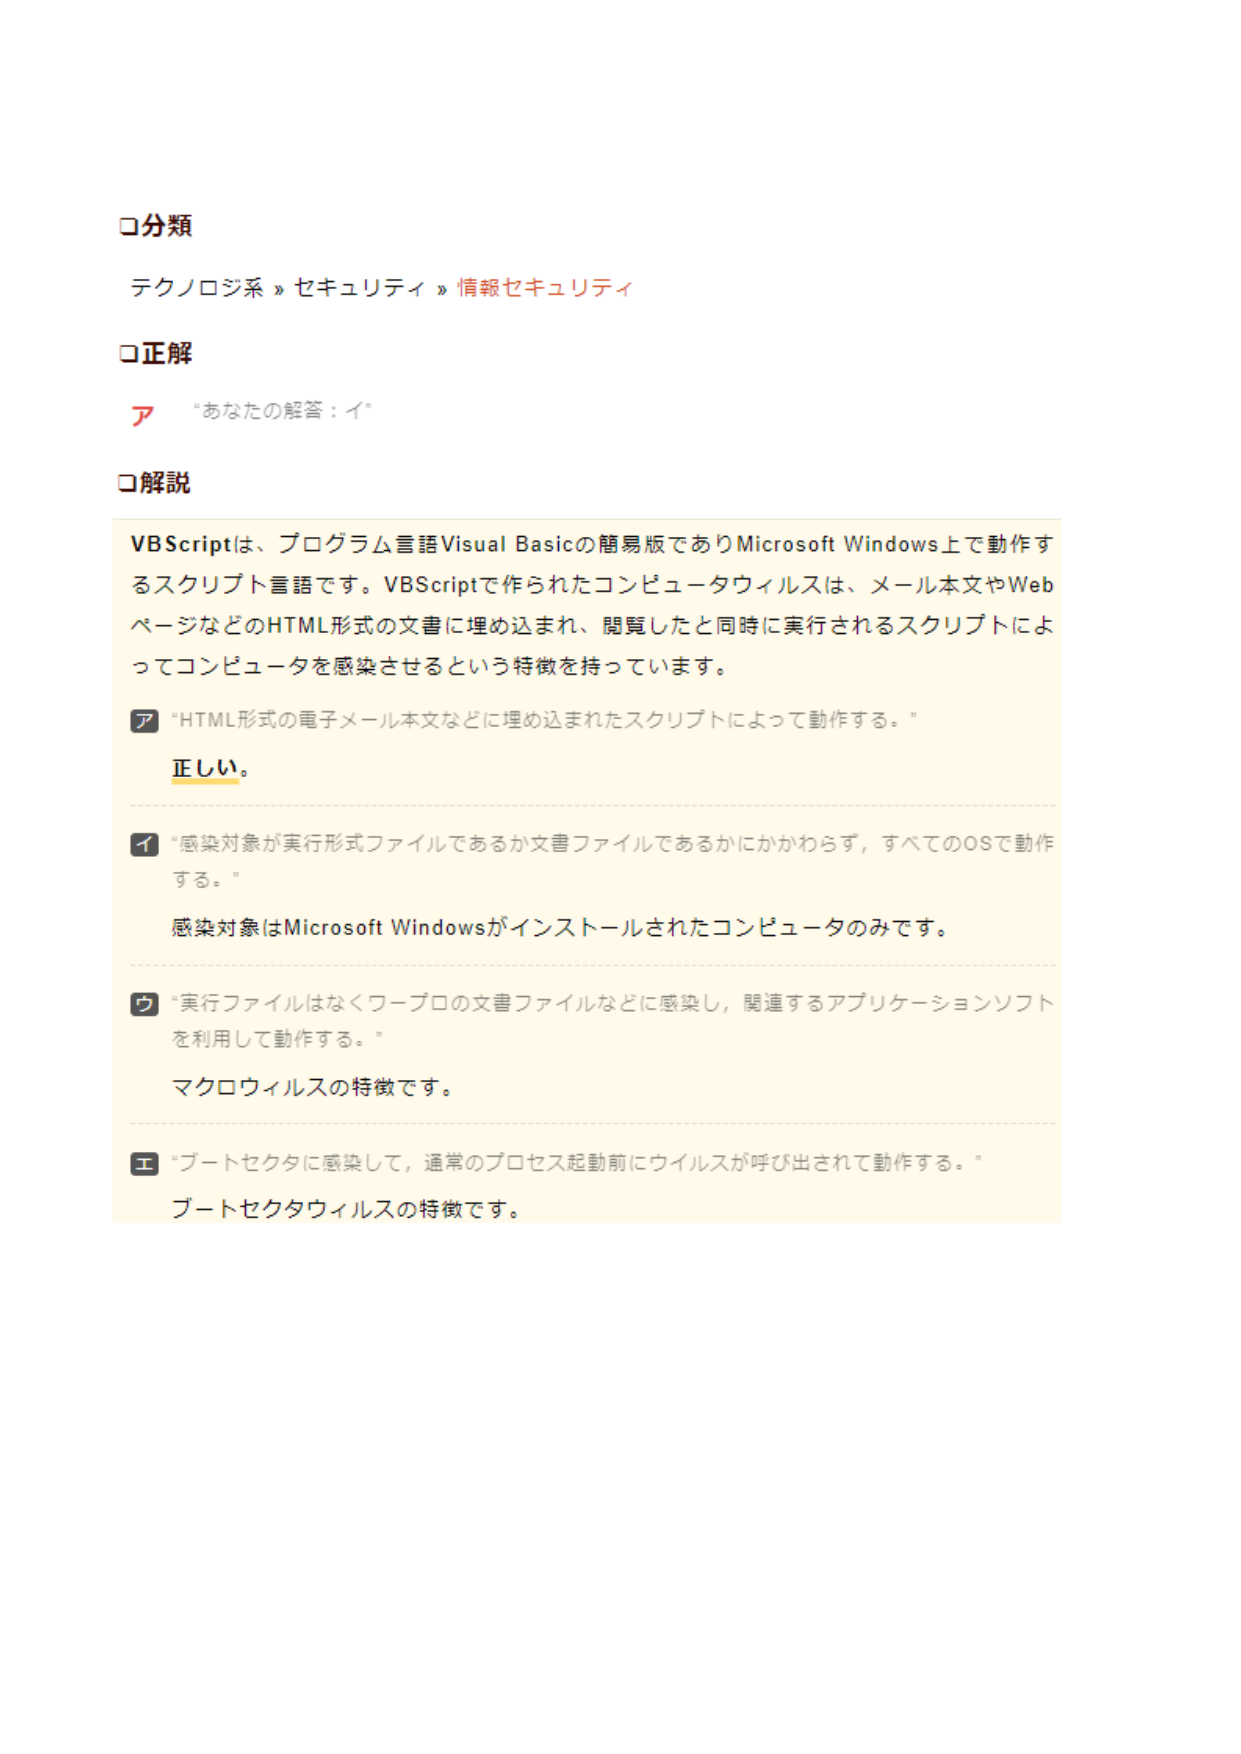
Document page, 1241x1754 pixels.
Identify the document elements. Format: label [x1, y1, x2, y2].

picture [112, 202, 835, 435]
picture [112, 464, 1062, 1223]
